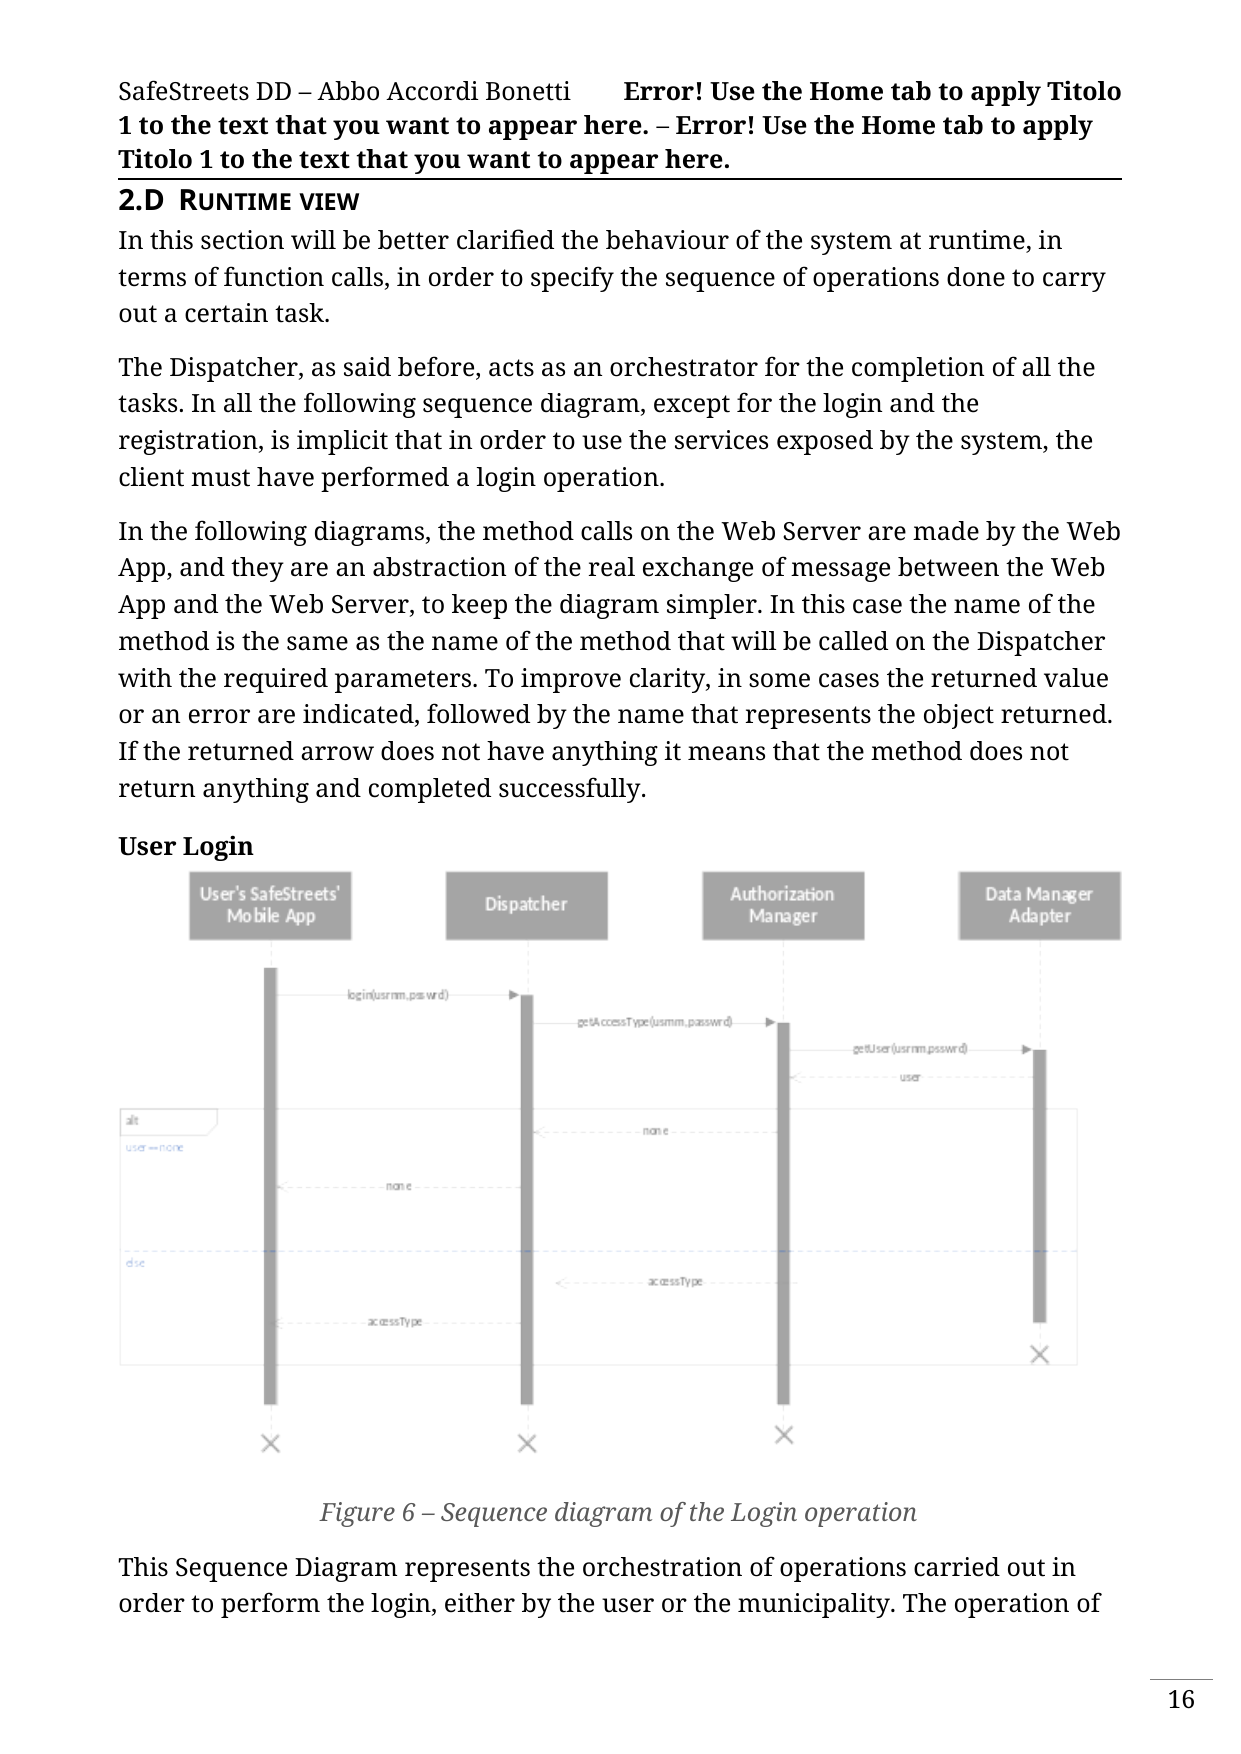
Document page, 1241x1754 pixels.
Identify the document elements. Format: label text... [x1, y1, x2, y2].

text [118, 1549, 1122, 1620]
subtitle User Login [118, 828, 1122, 862]
text The Dispatcher, as said before, acts as an orchestrator for the completion of all the tasks. In all the following sequence diagram, except for the login and the registration, is implicit that in order to use the services exposed by the system, the client must have performed a login operation. [118, 349, 1122, 494]
subtitle Runtime view [118, 180, 1122, 219]
text In this section will be better clarified the behaviour of the system at runtime, in terms of function calls, in order to specify the sequence of operations done to carry out a certain task. [118, 222, 1122, 330]
text Figure 6 – Sequence diagram of the Login operation [118, 1494, 1122, 1528]
text In the following diagrams, the method calls on the Web Server are made by the Web App, and they are an abstraction of the real exchange of message between the Web App and the Web Server, to keep the diagram simpler. In this case the name of the method is the same as the name of the method that will be called on the Dispatcher with the required parameters. To improve clarity, in some cases the returned value or an error are indicated, followed by the name that represents the object returned. If the returned arrow does not have anything it means that the method does not return anything and completed successfully. [118, 513, 1122, 804]
